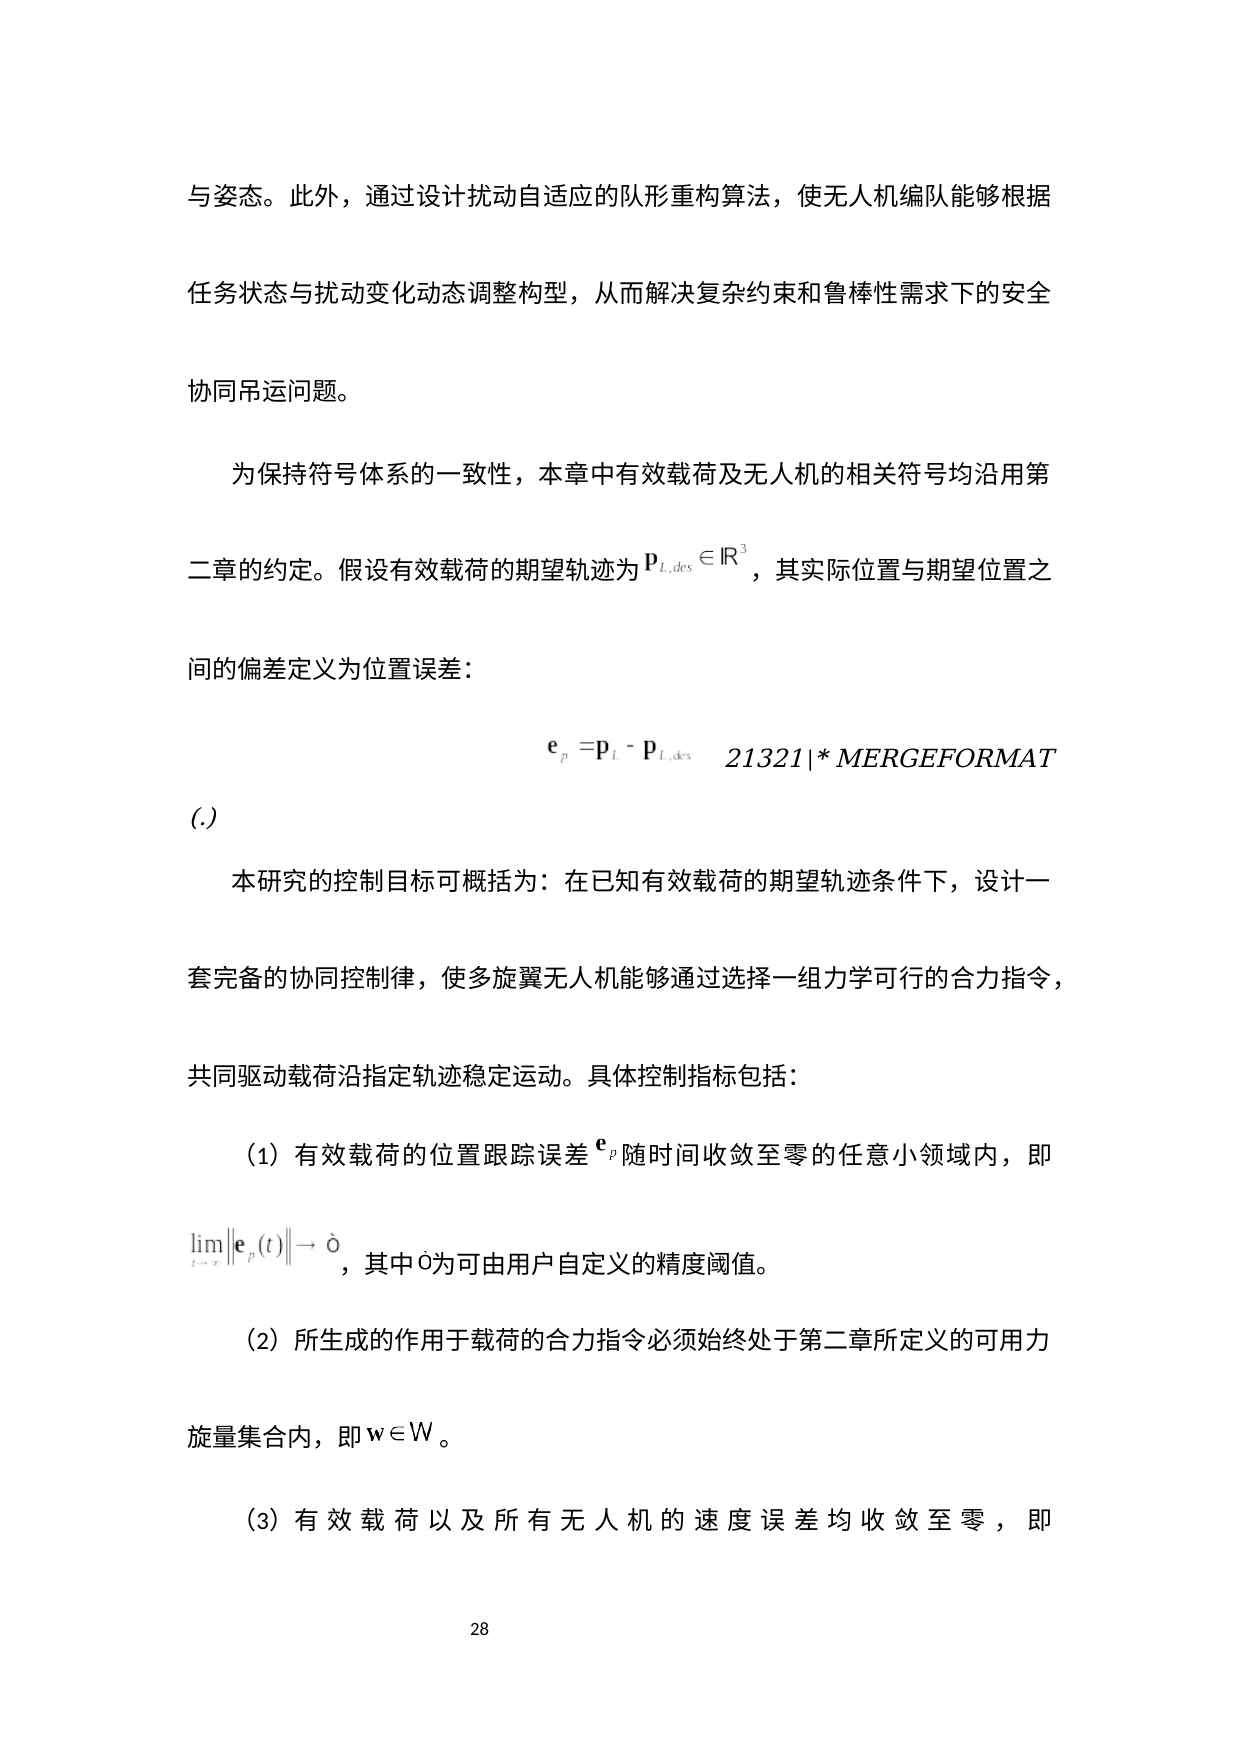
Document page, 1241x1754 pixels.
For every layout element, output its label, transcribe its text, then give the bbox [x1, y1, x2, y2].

list 所生成的作用于载荷的合力指令必须始终处于第二章所定义的可用力旋量集合内，即。 [187, 1306, 1053, 1468]
list 有效载荷的位置跟踪误差随时间收敛至零的任意小领域内，即，其中为可由用户自定义的精度阈值。 [187, 1125, 1053, 1288]
text 为保持符号体系的一致性，本章中有效载荷及无人机的相关符号均沿用第二章的约定。假设有效载荷的期望轨迹为，其实际位置与期望位置之间的偏差定义为位置误差： [187, 440, 1053, 700]
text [187, 162, 1053, 422]
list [187, 1486, 1053, 1551]
text 本研究的控制目标可概括为：在已知有效载荷的期望轨迹条件下，设计一套完备的协同控制律，使多旋翼无人机能够通过选择一组力学可行的合力指令，共同驱动载荷沿指定轨迹稳定运动。具体控制指标包括： [187, 847, 1053, 1107]
